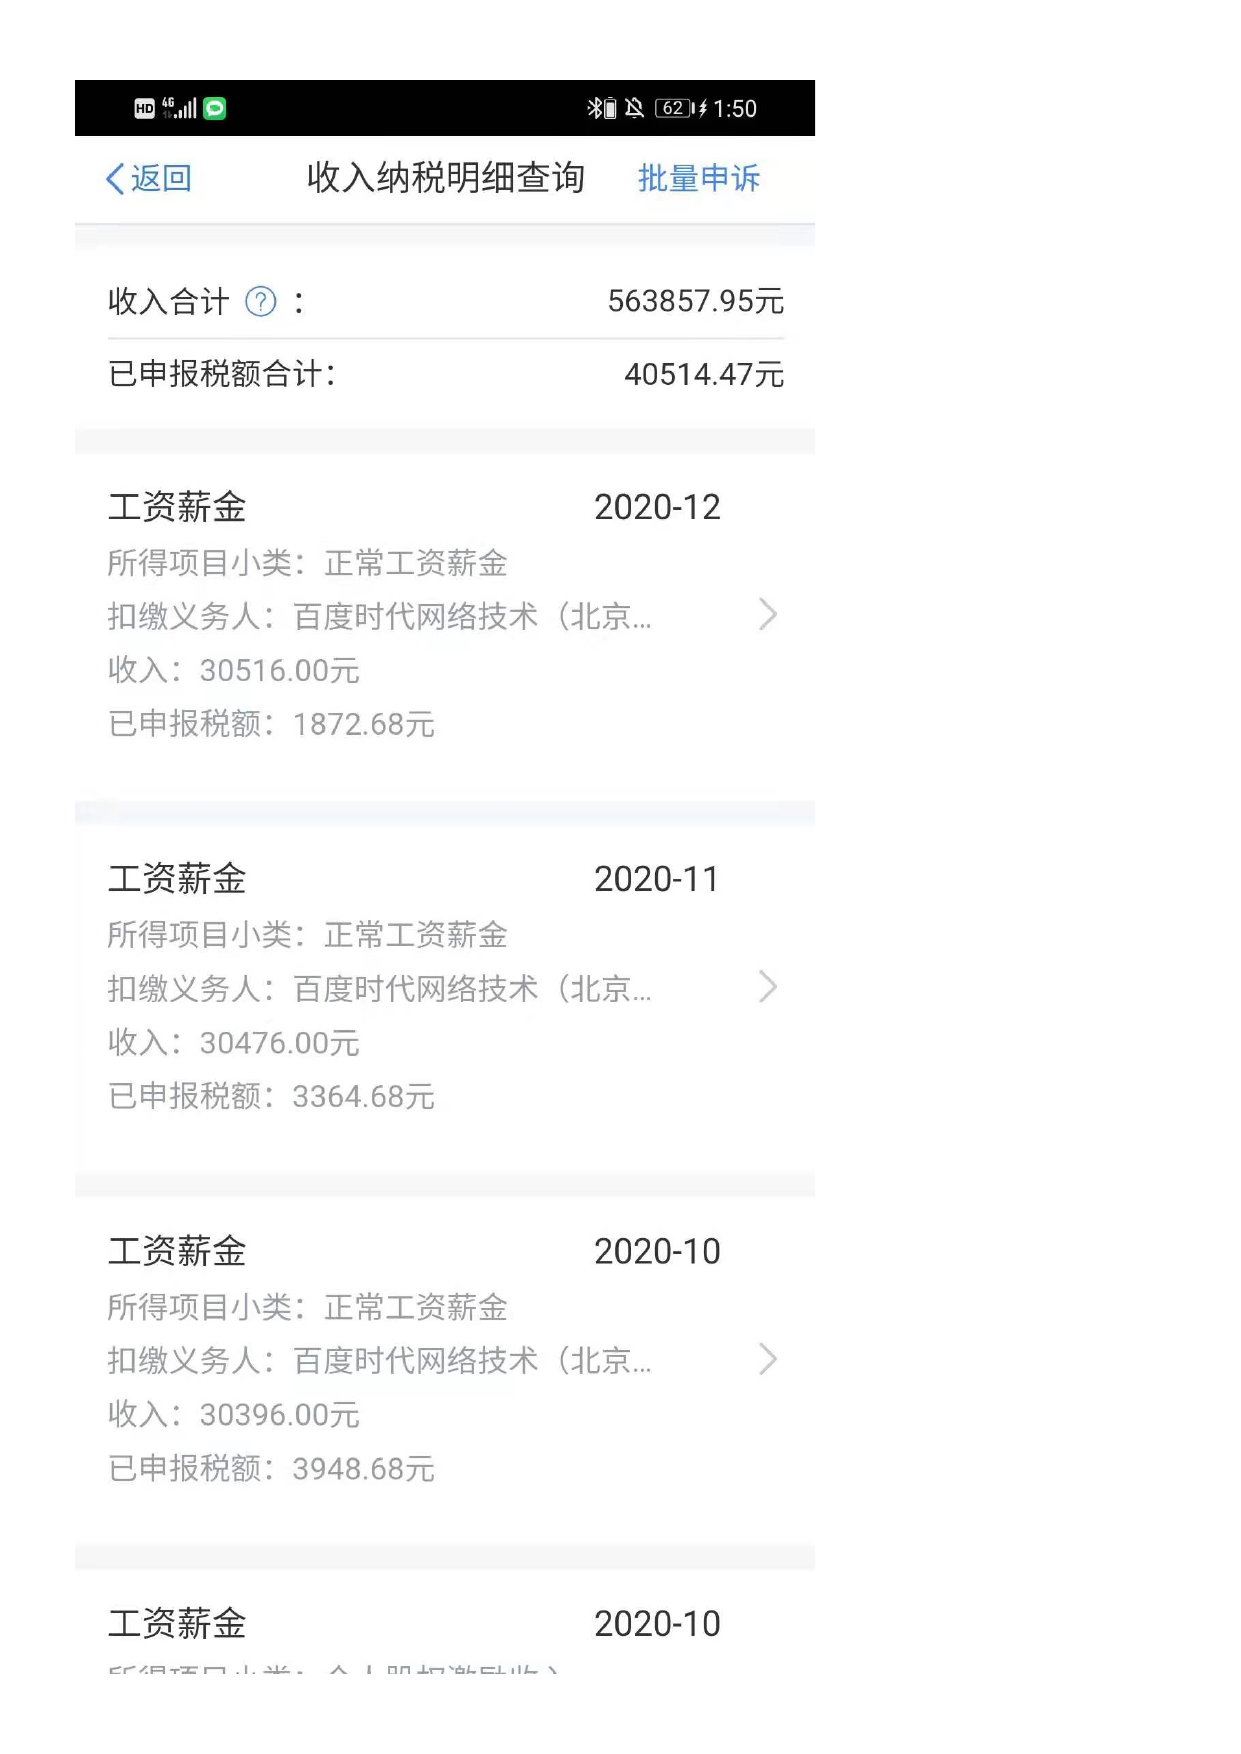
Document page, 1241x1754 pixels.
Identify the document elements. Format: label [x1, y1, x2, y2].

picture [75, 80, 816, 1674]
